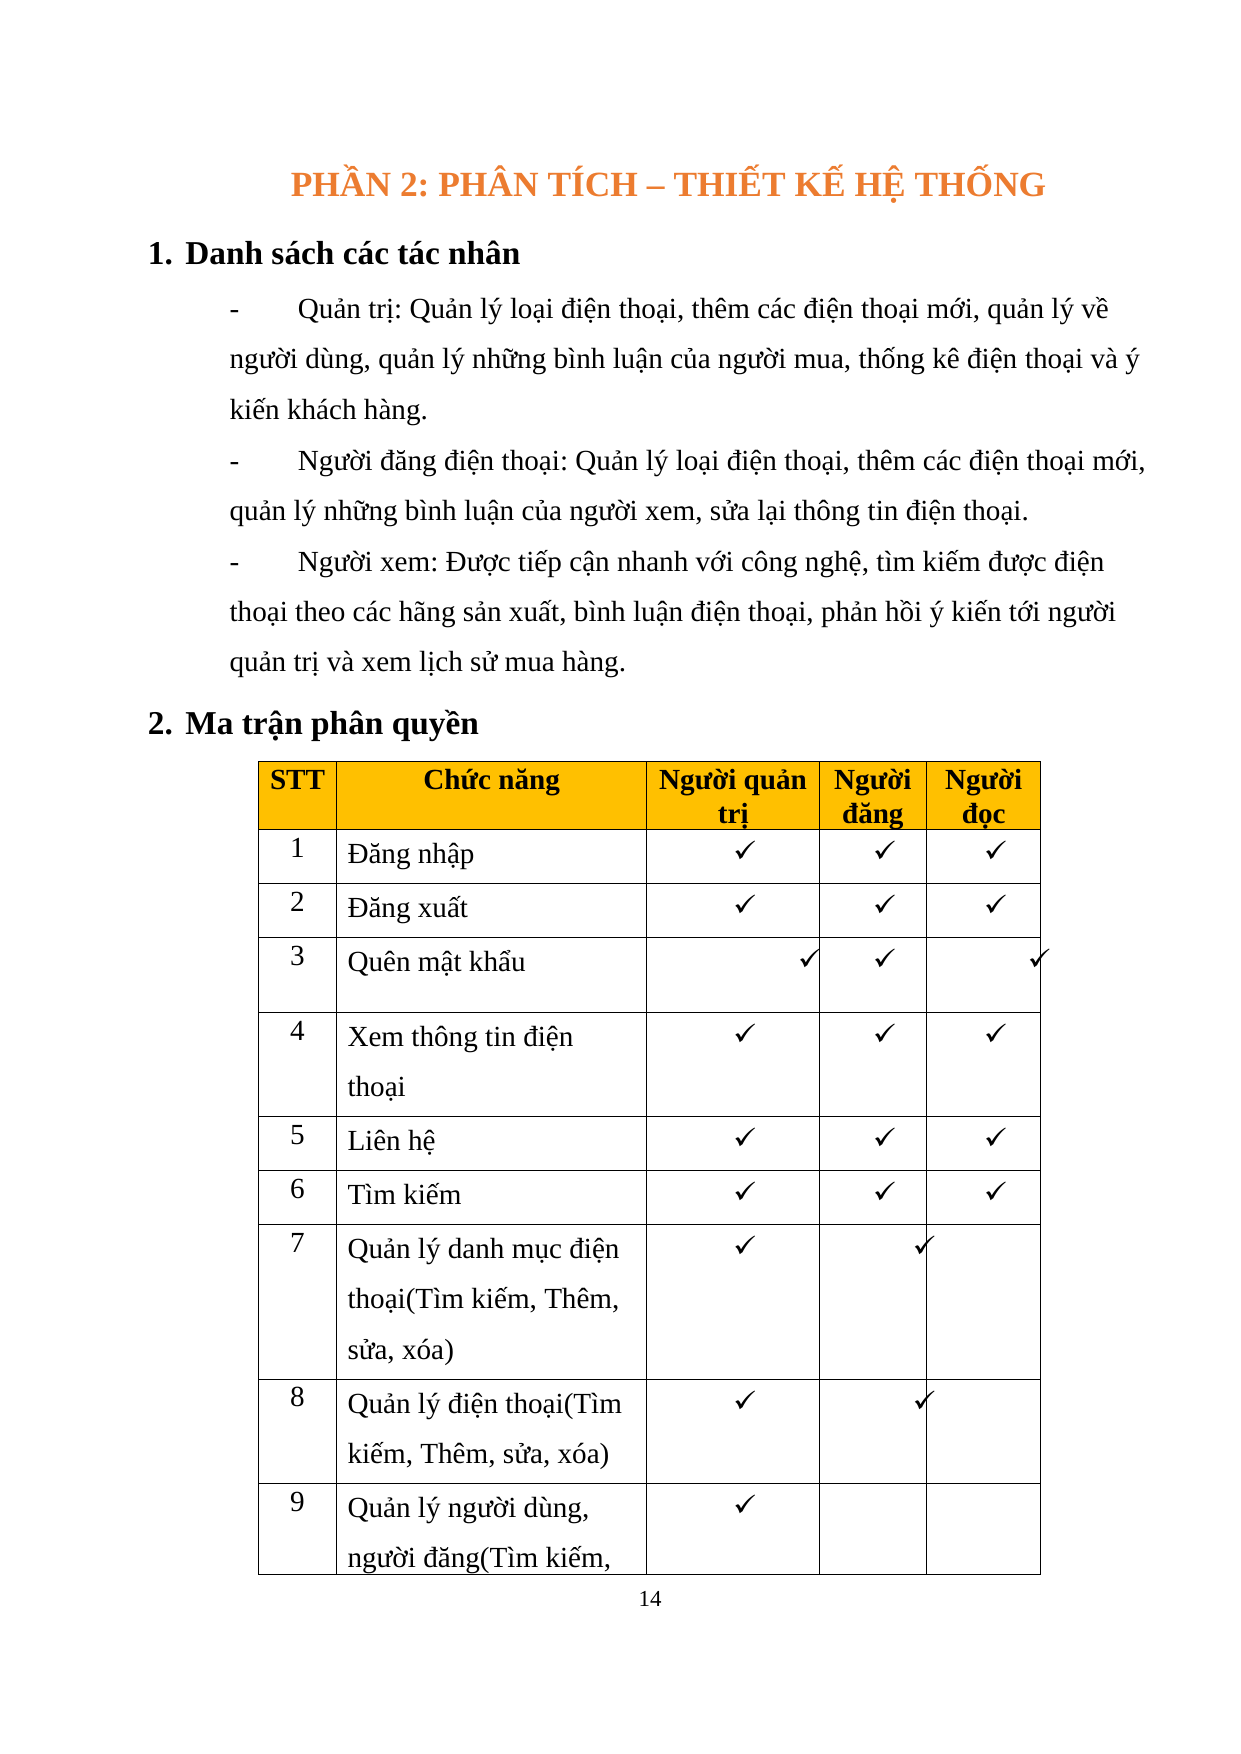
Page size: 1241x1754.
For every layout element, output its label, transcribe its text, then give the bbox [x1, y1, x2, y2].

table_cell [927, 1171, 1040, 1224]
table_cell Đăng nhập [337, 830, 646, 883]
table_cell [927, 1484, 1040, 1574]
table_cell Đăng xuất [337, 884, 646, 937]
table_cell [820, 938, 926, 1012]
table_header Chức năng [337, 762, 646, 829]
list Người xem: Được tiếp cận nhanh với công nghệ, tìm kiếm được điện thoại theo các hãng sản xuất, bình luận điện thoại, phản hồi ý kiến tới người quản trị và xem lịch sử mua hàng. [229, 544, 1152, 678]
table_cell [927, 1117, 1040, 1170]
table_cell [820, 884, 926, 937]
table_cell [647, 938, 819, 1012]
table_cell 2 [259, 884, 336, 937]
table_cell [647, 830, 819, 883]
table_cell Quên mật khẩu [337, 938, 646, 1012]
table_cell 8 [259, 1380, 336, 1483]
table_cell [647, 1117, 819, 1170]
table_cell [820, 1225, 926, 1378]
table_cell [820, 1484, 926, 1574]
table_cell [647, 884, 819, 937]
table_header STT [259, 762, 336, 829]
table_cell [647, 1225, 819, 1378]
table_cell [647, 1171, 819, 1224]
table_cell 1 [259, 830, 336, 883]
table_cell [647, 1484, 819, 1574]
subtitle PHẦN 2: PHÂN TÍCH – THIẾT KẾ HỆ THỐNG [185, 163, 1152, 204]
table_cell 7 [259, 1225, 336, 1378]
table_cell [820, 1380, 926, 1483]
table_cell Quản lý điện thoại(Tìm kiếm, Thêm, sửa, xóa) [337, 1380, 646, 1483]
subtitle Ma trận phân quyền [148, 704, 1152, 742]
table_cell [820, 1171, 926, 1224]
table_cell 6 [259, 1171, 336, 1224]
table_cell [647, 1013, 819, 1116]
table_cell [927, 1380, 1040, 1483]
table_cell Liên hệ [337, 1117, 646, 1170]
table_cell 9 [259, 1484, 336, 1574]
table_cell [927, 938, 1040, 1012]
table_cell Quản lý danh mục điện thoại(Tìm kiếm, Thêm, sửa, xóa) [337, 1225, 646, 1378]
list Người đăng điện thoại: Quản lý loại điện thoại, thêm các điện thoại mới, quản lý những bình luận của người xem, sửa lại thông tin điện thoại. [229, 443, 1152, 526]
table_header Người quản trị [647, 762, 819, 829]
table_cell [820, 1013, 926, 1116]
table_cell 4 [259, 1013, 336, 1116]
table_cell 3 [259, 938, 336, 1012]
table_cell [927, 1013, 1040, 1116]
table_cell Xem thông tin điện thoại [337, 1013, 646, 1116]
table_cell [927, 1225, 1040, 1378]
table_cell [820, 830, 926, 883]
table_cell [647, 1380, 819, 1483]
table_header Người đăng [820, 762, 926, 829]
table_cell Tìm kiếm [337, 1171, 646, 1224]
table_header Người đọc [927, 762, 1040, 829]
table_cell [820, 1117, 926, 1170]
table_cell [337, 1484, 646, 1574]
table_cell [927, 830, 1040, 883]
table_cell 5 [259, 1117, 336, 1170]
table_cell [927, 884, 1040, 937]
list Quản trị: Quản lý loại điện thoại, thêm các điện thoại mới, quản lý về người dùng, quản lý những bình luận của người mua, thống kê điện thoại và ý kiến khách hàng. [229, 291, 1152, 425]
subtitle Danh sách các tác nhân [148, 233, 1152, 271]
